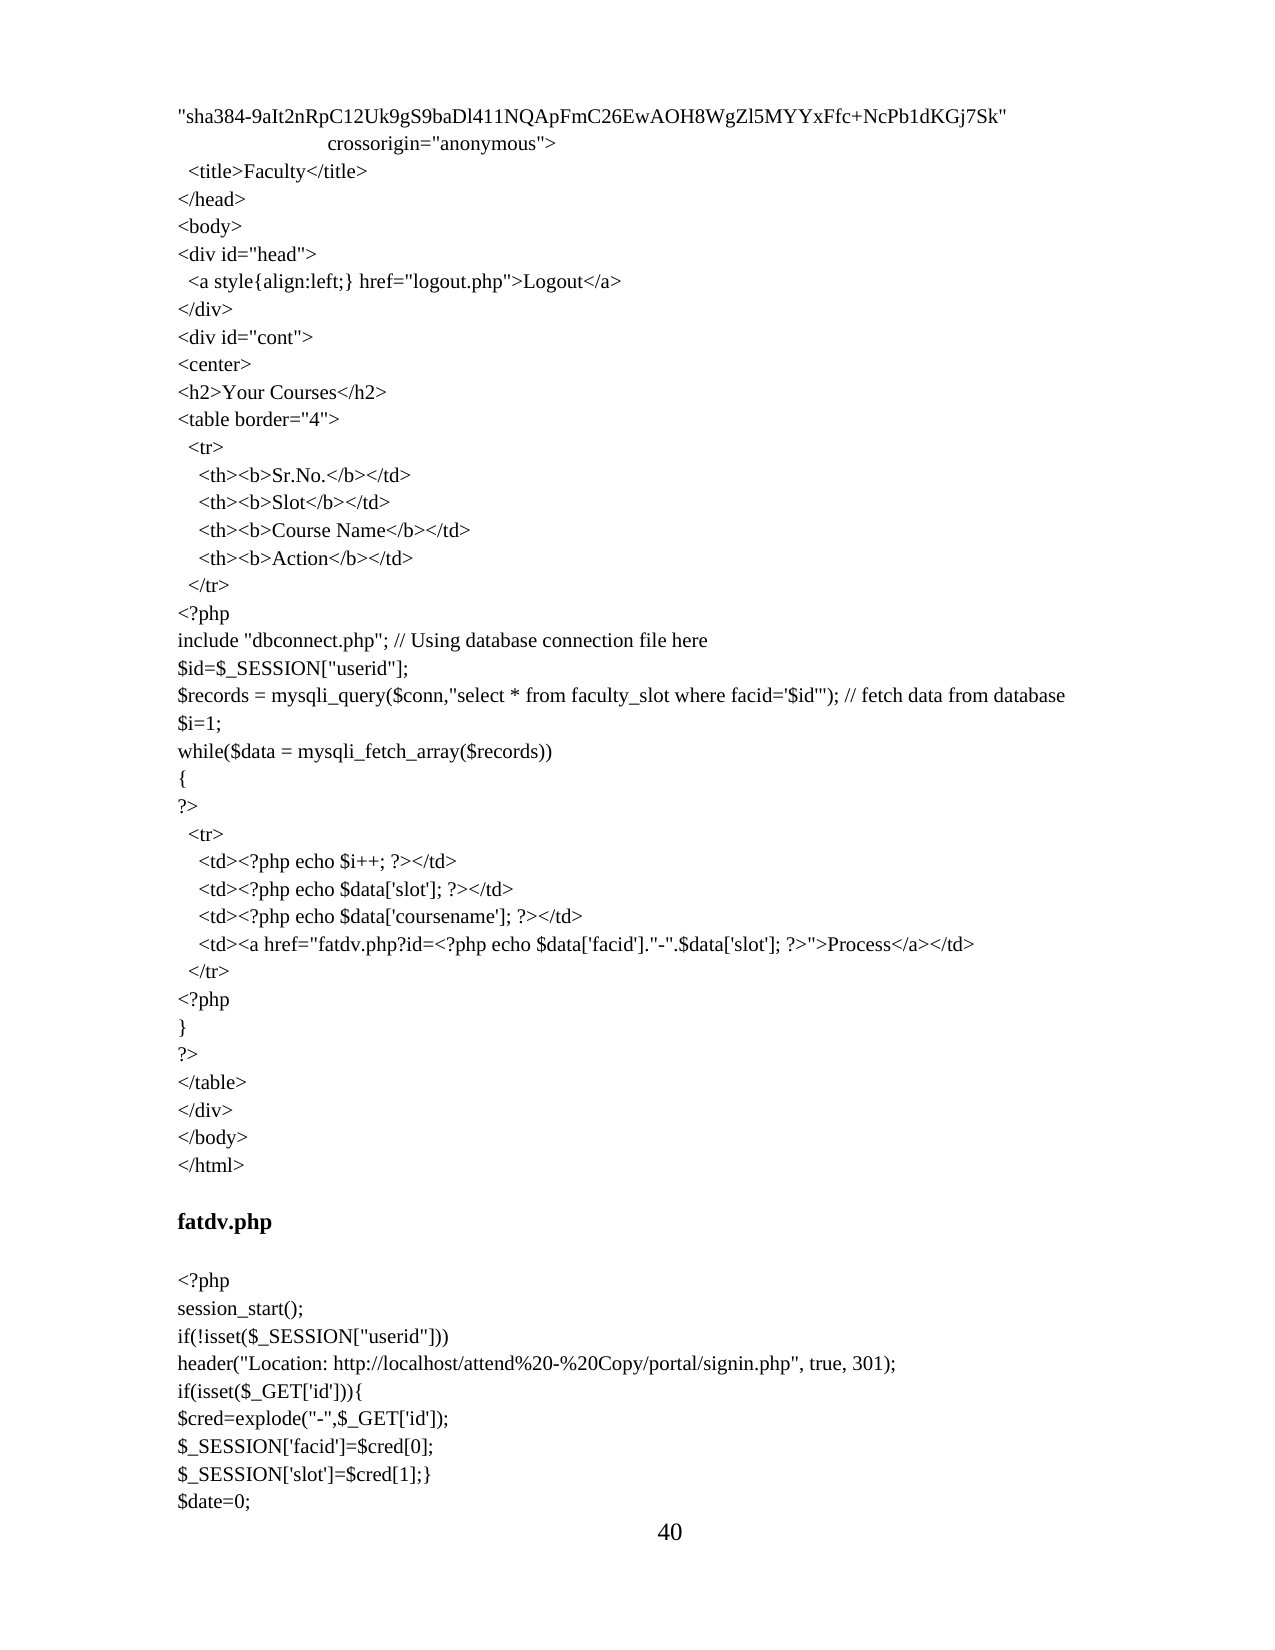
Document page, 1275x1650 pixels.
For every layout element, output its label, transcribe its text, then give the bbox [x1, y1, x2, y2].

text <th><b>Action</b></td> [177, 545, 1162, 569]
text $i=1; [177, 711, 1162, 735]
text <title>Faculty</title> [177, 159, 1162, 183]
text </table> [177, 1070, 1162, 1094]
text <?php [177, 1268, 1162, 1292]
text } [177, 1015, 1162, 1039]
text if(isset($_GET['id'])){ [177, 1379, 1162, 1403]
text <th><b>Course Name</b></td> [177, 518, 1162, 542]
text ?> [177, 1042, 1162, 1066]
text crossorigin="anonymous"> [177, 131, 1162, 155]
text <div id="cont"> [177, 324, 1162, 349]
text <th><b>Slot</b></td> [177, 490, 1162, 514]
text include "dbconnect.php"; // Using database connection file here [177, 628, 1162, 652]
text session_start(); [177, 1296, 1162, 1320]
text "sha384-9aIt2nRpC12Uk9gS9baDl411NQApFmC26EwAOH8WgZl5MYYxFfc+NcPb1dKGj7Sk" [177, 104, 1162, 128]
text <?php [177, 601, 1162, 625]
text $cred=explode("-",$_GET['id']); [177, 1406, 1162, 1430]
text <td><?php echo $data['slot']; ?></td> [177, 877, 1162, 901]
text </div> [177, 1097, 1162, 1122]
text <h2>Your Courses</h2> [177, 380, 1162, 404]
text ?> [177, 794, 1162, 818]
text fatdv.php [177, 1208, 1162, 1234]
text <table border="4"> [177, 407, 1162, 431]
text header("Location: http://localhost/attend%20-%20Copy/portal/signin.php", true, 301); [177, 1351, 1162, 1375]
text <body> [177, 214, 1162, 238]
text </head> [177, 187, 1162, 211]
text <td><?php echo $data['coursename']; ?></td> [177, 904, 1162, 928]
text <a style{align:left;} href="logout.php">Logout</a> [177, 269, 1162, 293]
text <th><b>Sr.No.</b></td> [177, 463, 1162, 487]
text </tr> [177, 573, 1162, 597]
text $id=$_SESSION["userid"]; [177, 656, 1162, 680]
text </body> [177, 1125, 1162, 1149]
text while($data = mysqli_fetch_array($records)) [177, 739, 1162, 763]
text </div> [177, 297, 1162, 321]
text <tr> [177, 821, 1162, 846]
text <td><a href="fatdv.php?id=<?php echo $data['facid']."-".$data['slot']; ?>">Process</a></td> [177, 932, 1162, 956]
text <td><?php echo $i++; ?></td> [177, 849, 1162, 873]
text </tr> [177, 959, 1162, 983]
text <tr> [177, 435, 1162, 459]
text <div id="head"> [177, 242, 1162, 266]
text if(!isset($_SESSION["userid"])) [177, 1323, 1162, 1348]
text $date=0; [177, 1489, 1162, 1513]
text $records = mysqli_query($conn,"select * from faculty_slot where facid='$id'"); // fetch data from database [177, 683, 1162, 707]
text </html> [177, 1153, 1162, 1177]
text $_SESSION['slot']=$cred[1];} [177, 1462, 1162, 1486]
text <?php [177, 987, 1162, 1011]
text <center> [177, 352, 1162, 376]
text $_SESSION['facid']=$cred[0]; [177, 1434, 1162, 1458]
text { [177, 766, 1162, 790]
